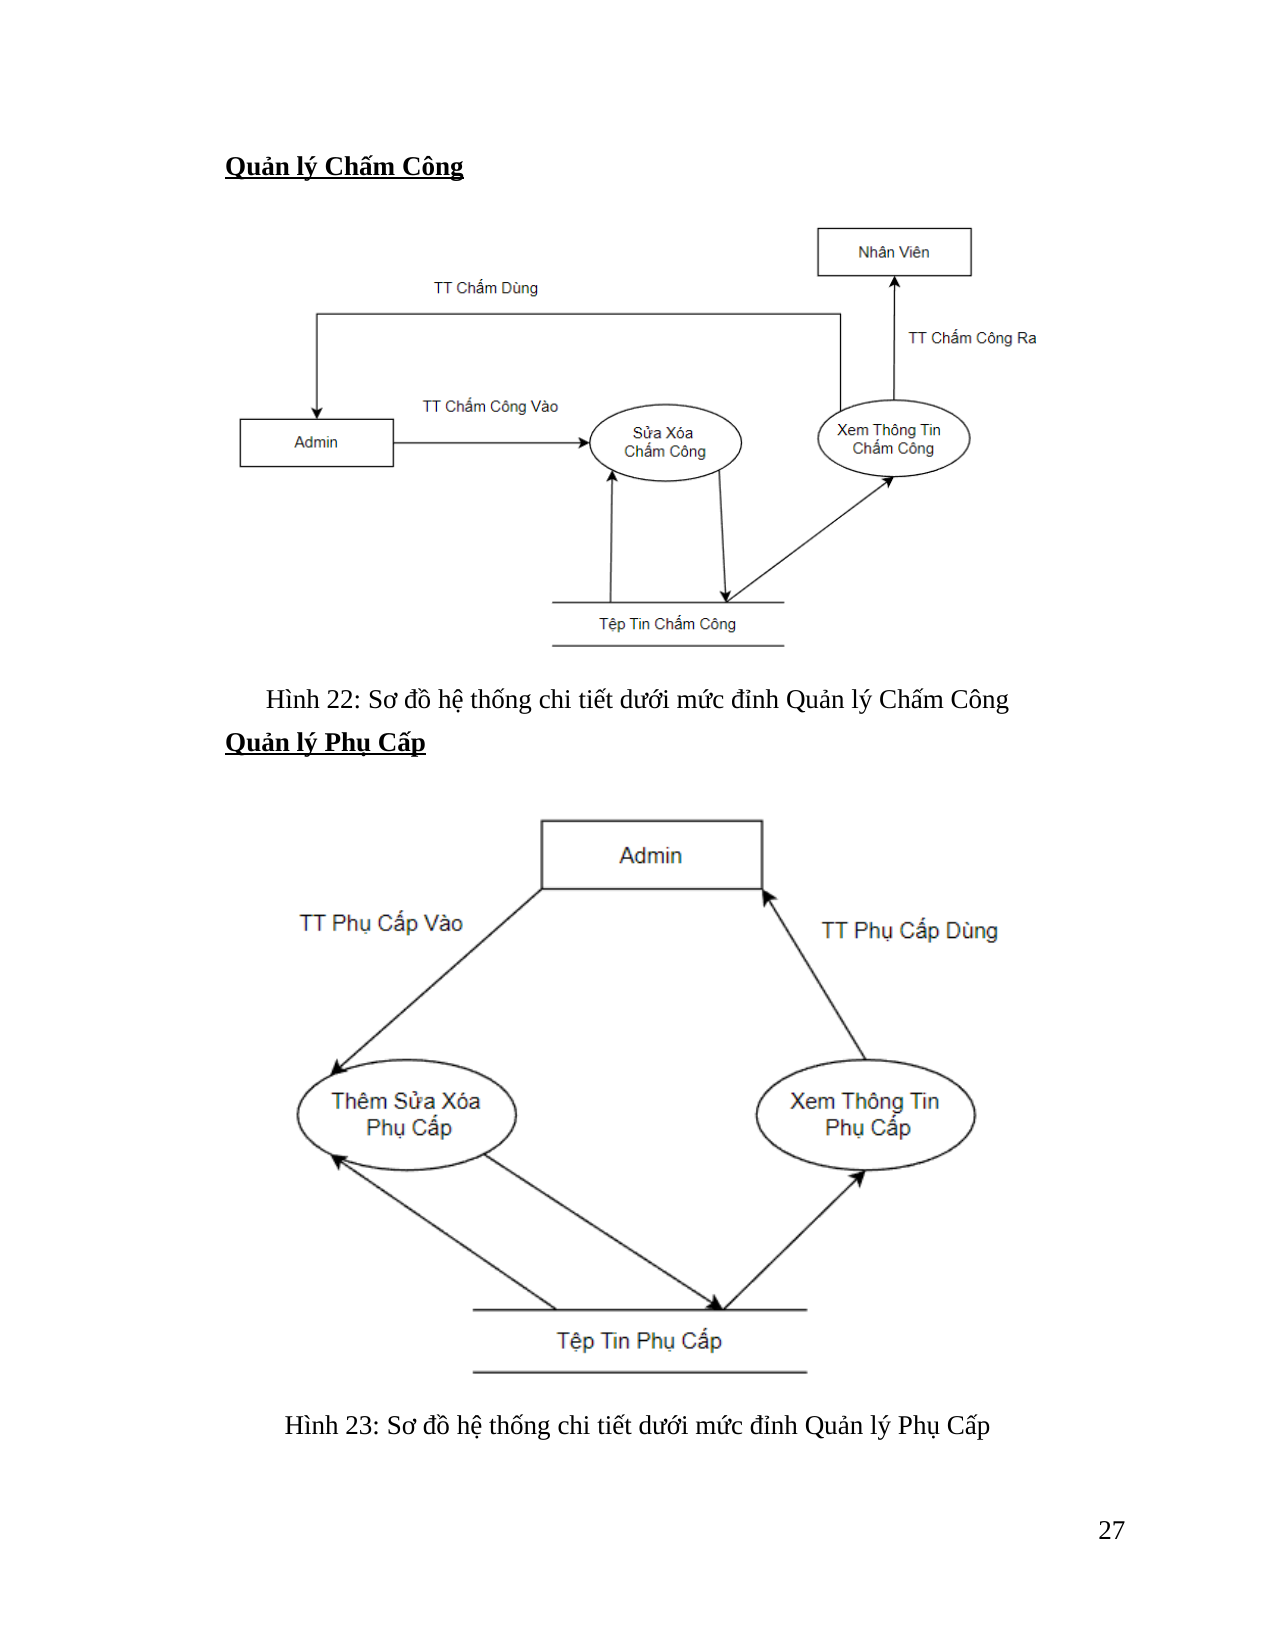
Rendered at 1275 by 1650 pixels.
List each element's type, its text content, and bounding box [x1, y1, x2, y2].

text Quản lý Chấm Công [225, 150, 1125, 181]
text Hình 23: Sơ đồ hệ thống chi tiết dưới mức đỉnh Quản lý Phụ Cấp [150, 1409, 1125, 1440]
picture [244, 760, 1031, 1390]
text Quản lý Phụ Cấp [225, 726, 1125, 757]
picture [235, 183, 1040, 664]
text Hình 22: Sơ đồ hệ thống chi tiết dưới mức đỉnh Quản lý Chấm Công [150, 683, 1125, 714]
